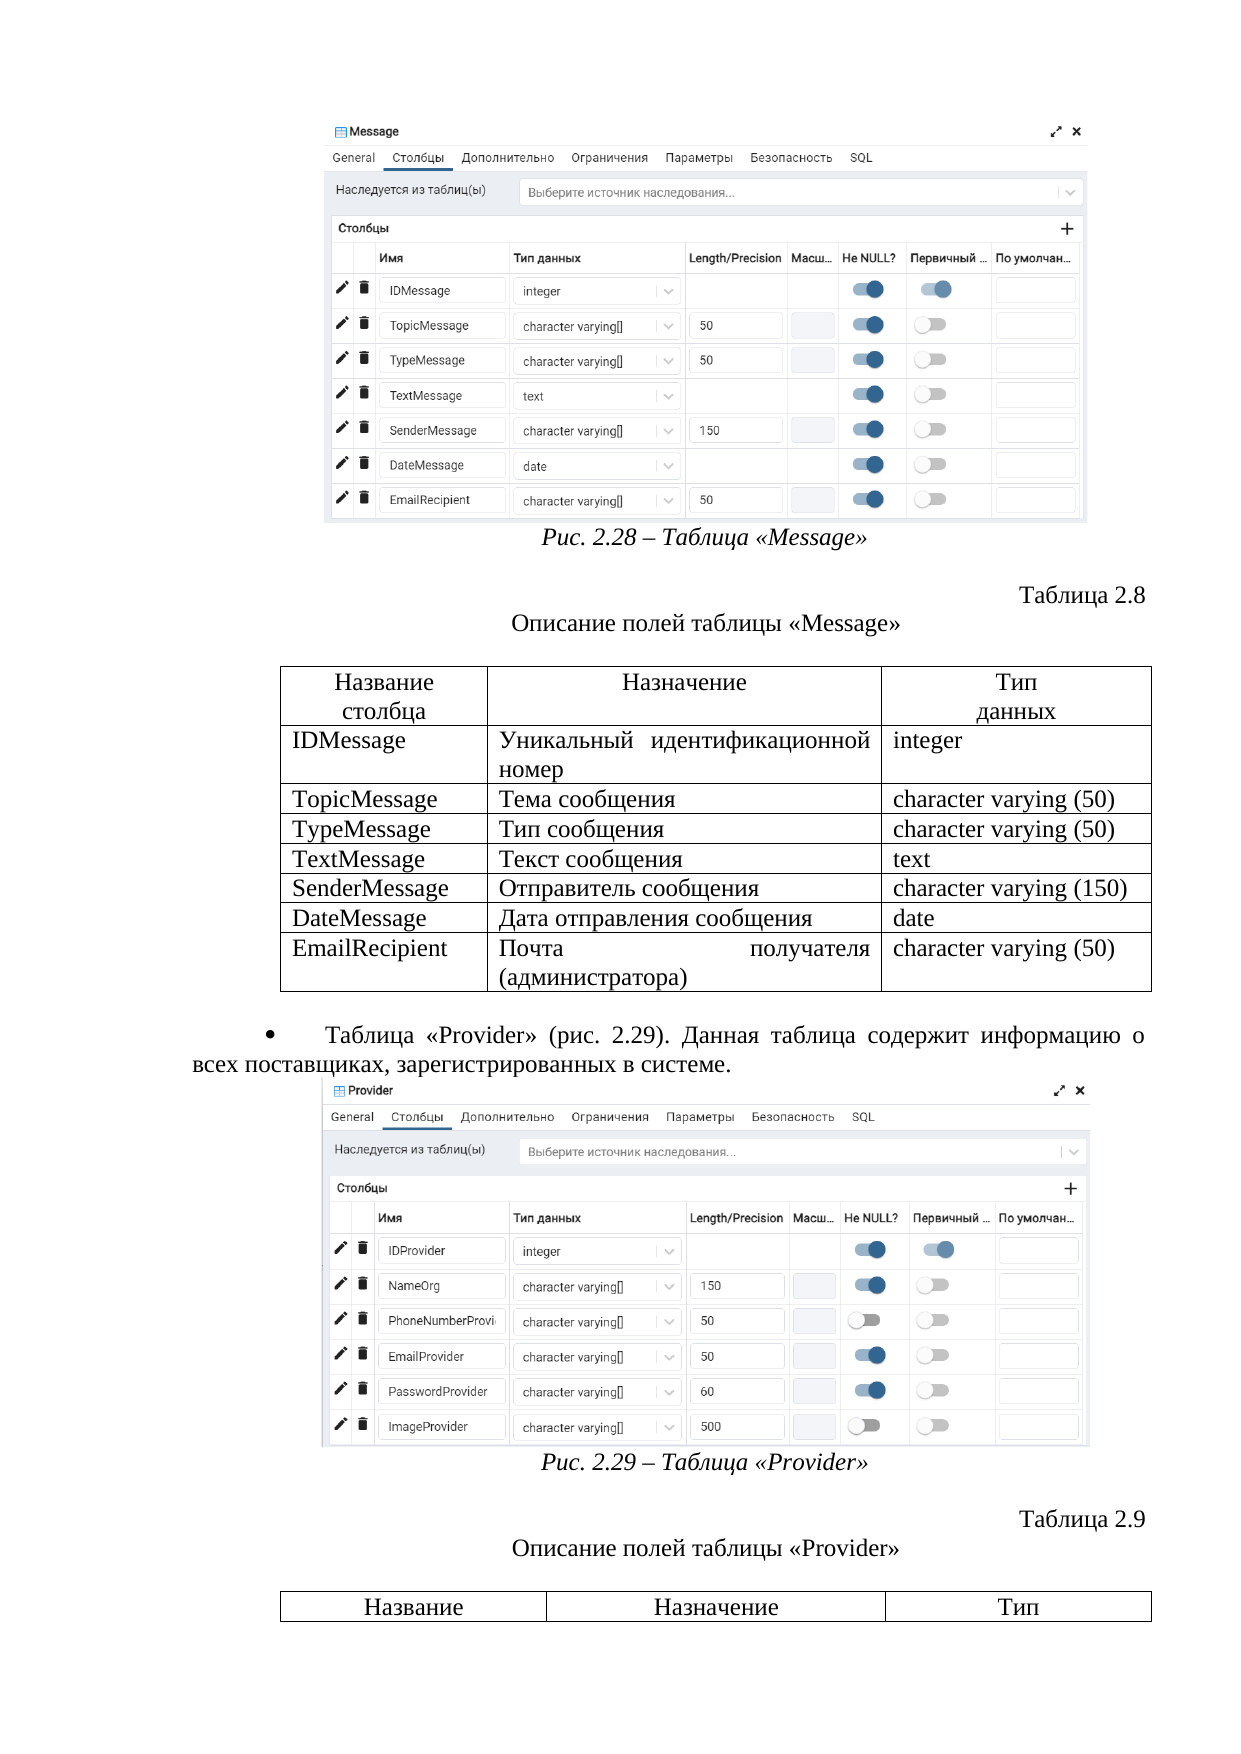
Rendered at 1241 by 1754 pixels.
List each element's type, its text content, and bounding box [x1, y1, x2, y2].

table_cell character varying (50) [882, 933, 1151, 991]
list Таблица 2.9 [192, 1504, 1146, 1533]
list Рис. 2.28 – Таблица «Message» [192, 522, 1146, 551]
table_cell integer [882, 726, 1151, 783]
picture [321, 1077, 1091, 1447]
table_header Тип данных [882, 667, 1151, 724]
table_header Назначение [488, 667, 881, 724]
list Рис. 2.29 – Таблица «Provider» [192, 1447, 1146, 1476]
table_cell DateMessage [281, 903, 487, 932]
table_cell character varying (50) [882, 814, 1151, 843]
table_cell SenderMessage [281, 874, 487, 902]
table_header Назначение [547, 1592, 885, 1621]
table_cell Отправитель сообщения [488, 874, 881, 902]
table_header Тип данных [886, 1592, 1151, 1621]
list Таблица «Provider» (рис. 2.29). Данная таблица содержит информацию о всех поставщиках, зарегистрированных в системе. [192, 1020, 1146, 1078]
table_cell TopicMessage [281, 784, 487, 813]
table_cell IDMessage [281, 726, 487, 783]
table_cell EmailRecipient [281, 933, 487, 991]
table_header Название столбца [281, 667, 487, 724]
table_cell character varying (50) [882, 784, 1151, 813]
list Таблица 2.8 [192, 580, 1146, 608]
table_cell Почта получателя (администратора) [488, 933, 881, 991]
table_cell text [882, 844, 1151, 872]
table_header Название столбца [281, 1592, 546, 1621]
table_cell date [882, 903, 1151, 932]
table_cell Тема сообщения [488, 784, 881, 813]
table_cell Уникальный идентификационной номер [488, 726, 881, 783]
table_cell TextMessage [281, 844, 487, 872]
list Описание полей таблицы «Provider» [192, 1533, 1146, 1562]
table_cell TypeMessage [281, 814, 487, 843]
table_cell Тип сообщения [488, 814, 881, 843]
list Описание полей таблицы «Message» [192, 608, 1146, 637]
table_cell Дата отправления сообщения [488, 903, 881, 932]
picture [324, 118, 1088, 523]
table_cell Текст сообщения [488, 844, 881, 872]
table_cell character varying (150) [882, 874, 1151, 902]
